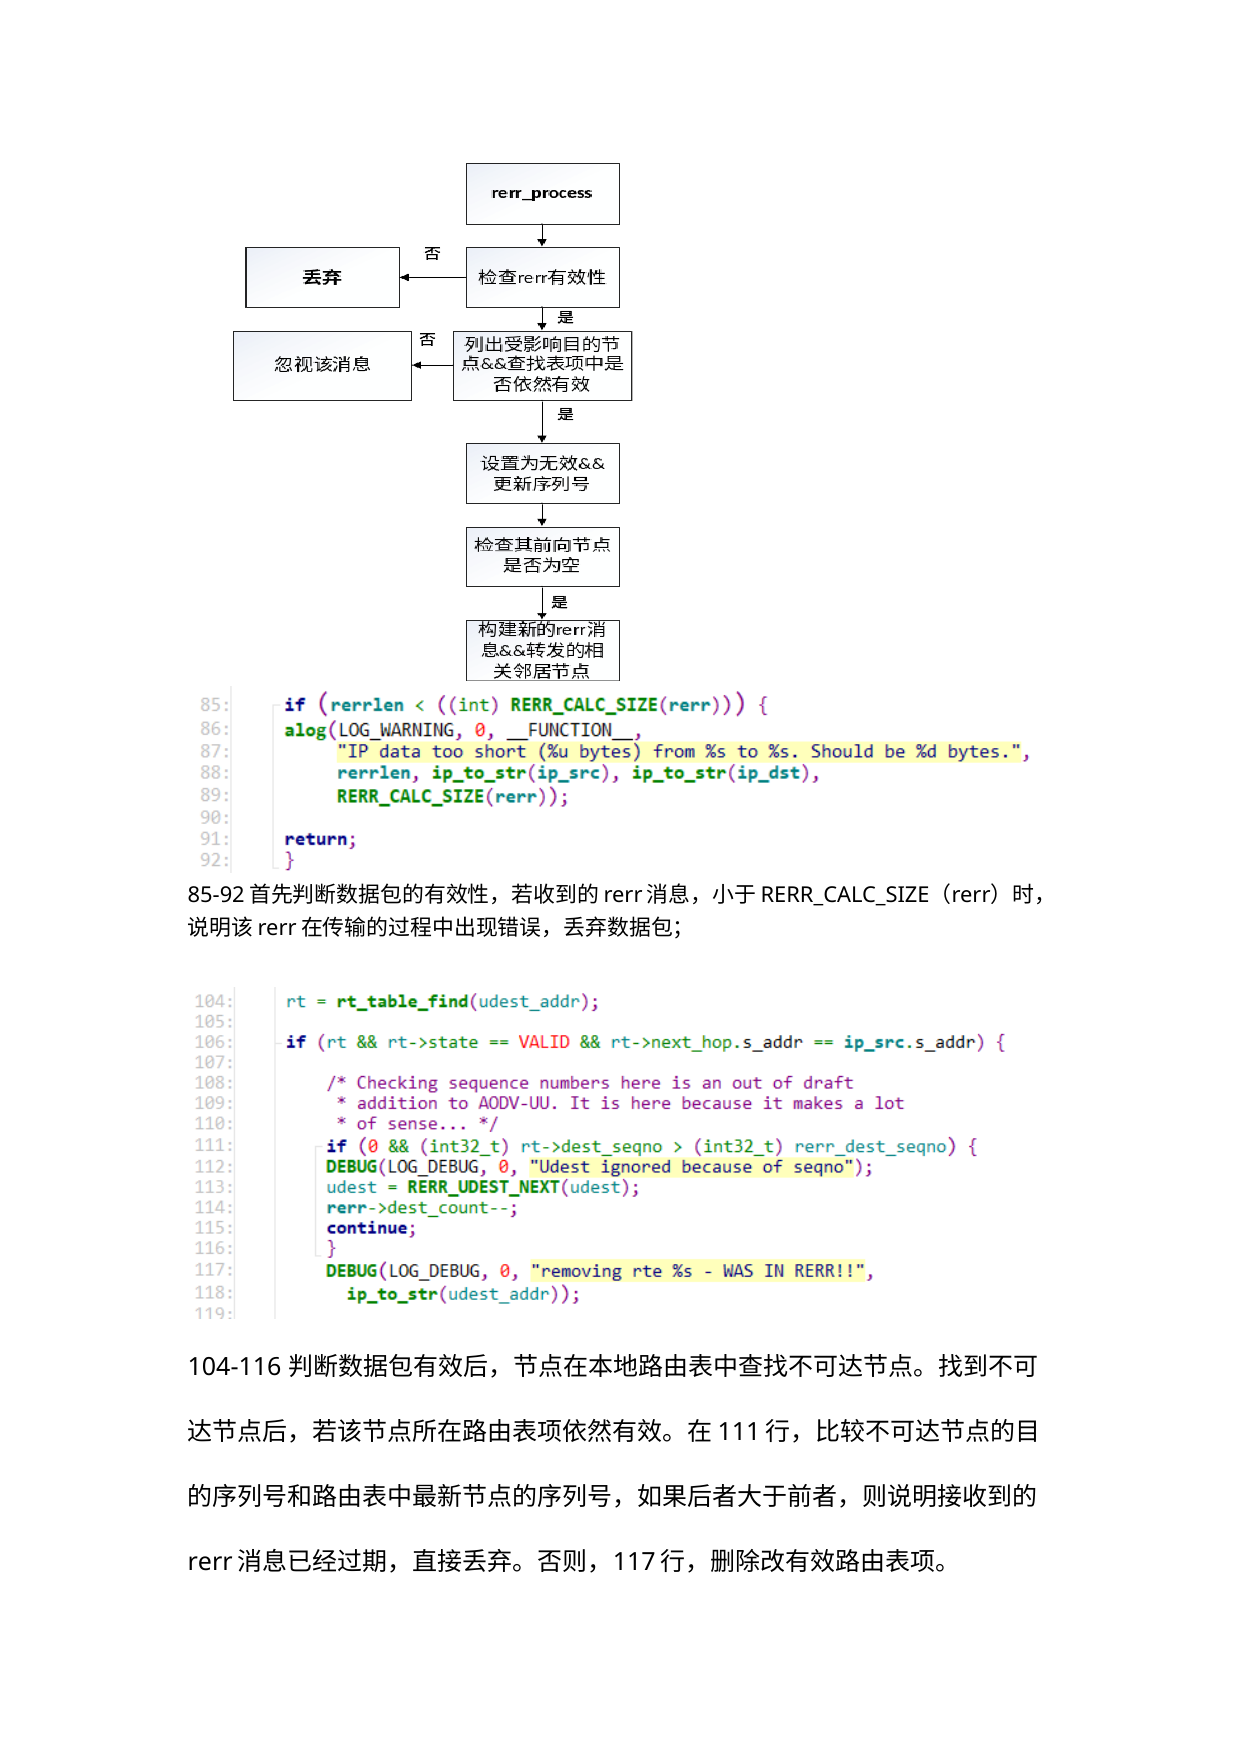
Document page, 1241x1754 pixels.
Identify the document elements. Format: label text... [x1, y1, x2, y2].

picture [187, 987, 1053, 1319]
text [187, 1332, 1053, 1592]
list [231, 162, 1053, 682]
text 85-92首先判断数据包的有效性，若收到的rerr消息，小于RERR_CALC_SIZE（rerr）时，说明该rerr在传输的过程中出现错误，丢弃数据包； [187, 877, 1053, 942]
picture [187, 686, 1053, 873]
